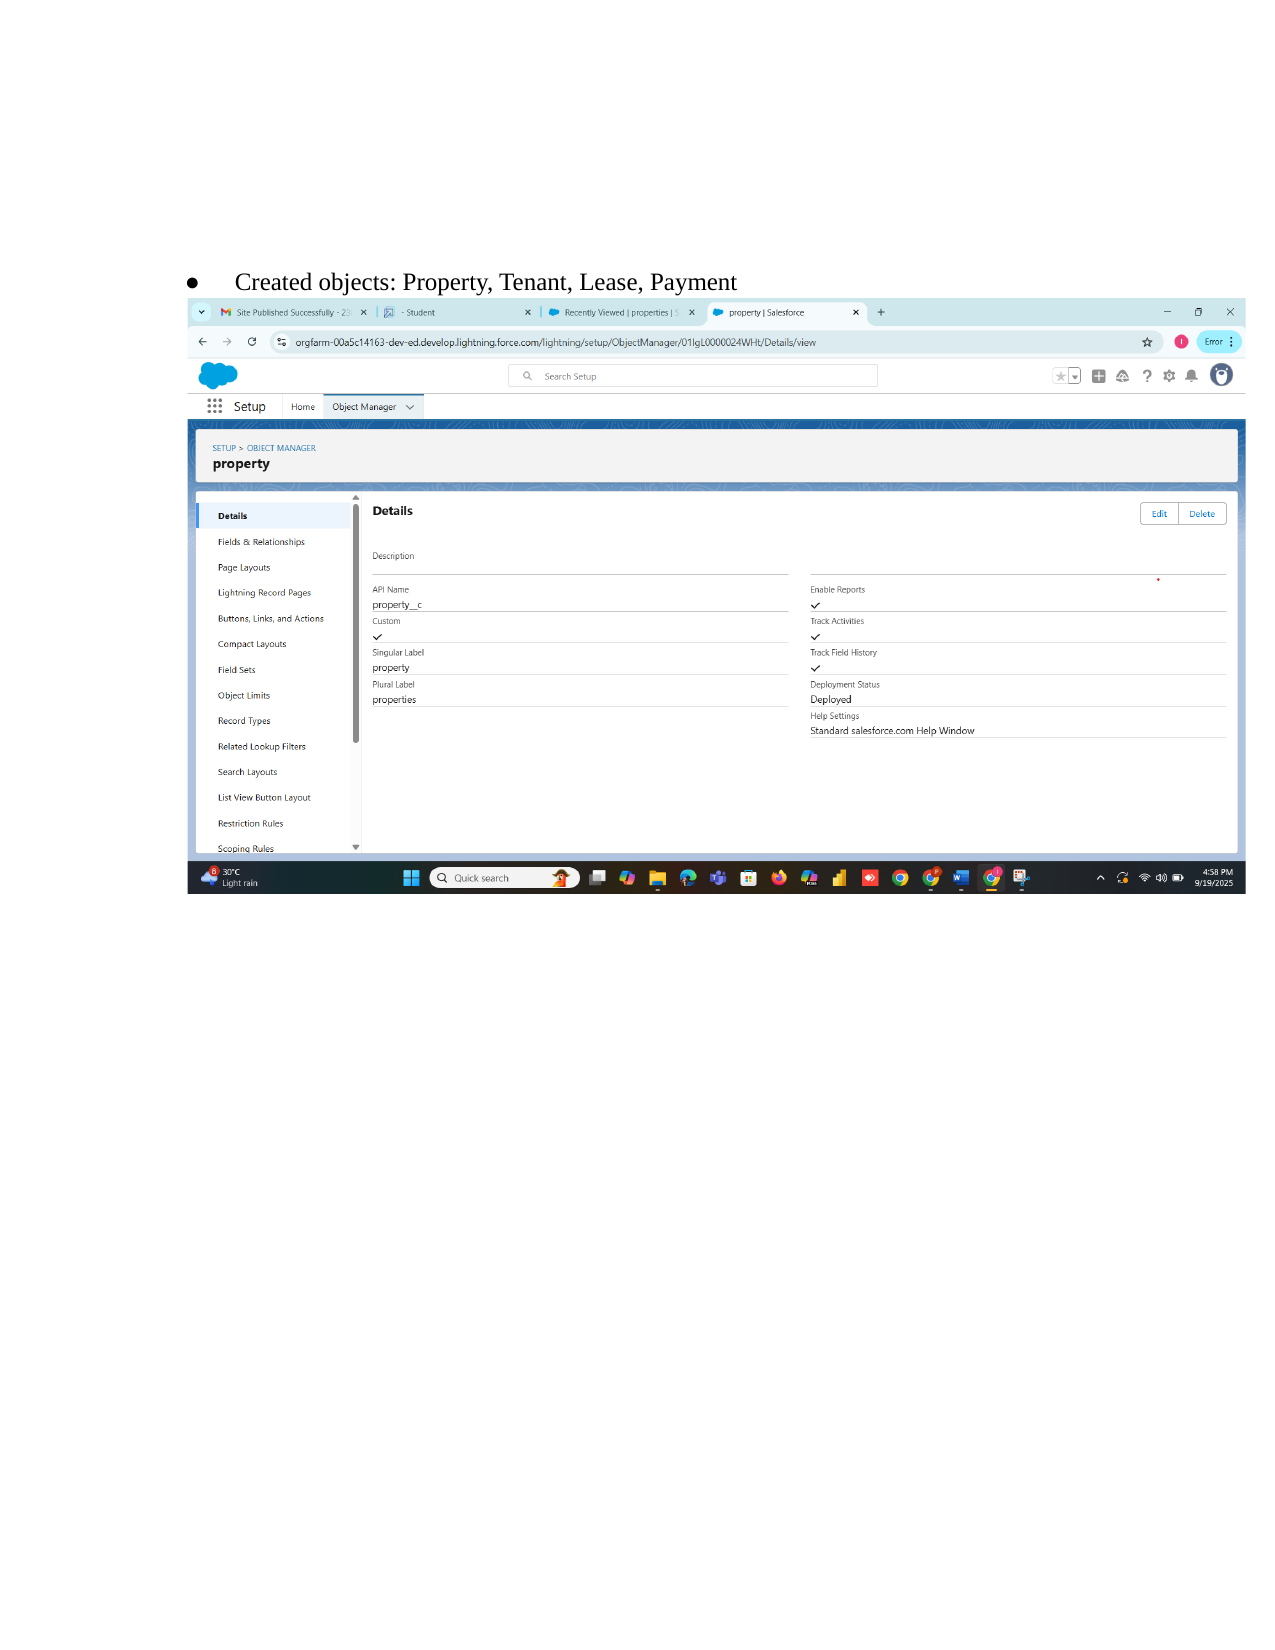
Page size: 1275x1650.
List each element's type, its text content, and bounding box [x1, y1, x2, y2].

list Created objects: Property, Tenant, Lease, Payment [184, 267, 1168, 296]
picture [187, 298, 1246, 894]
